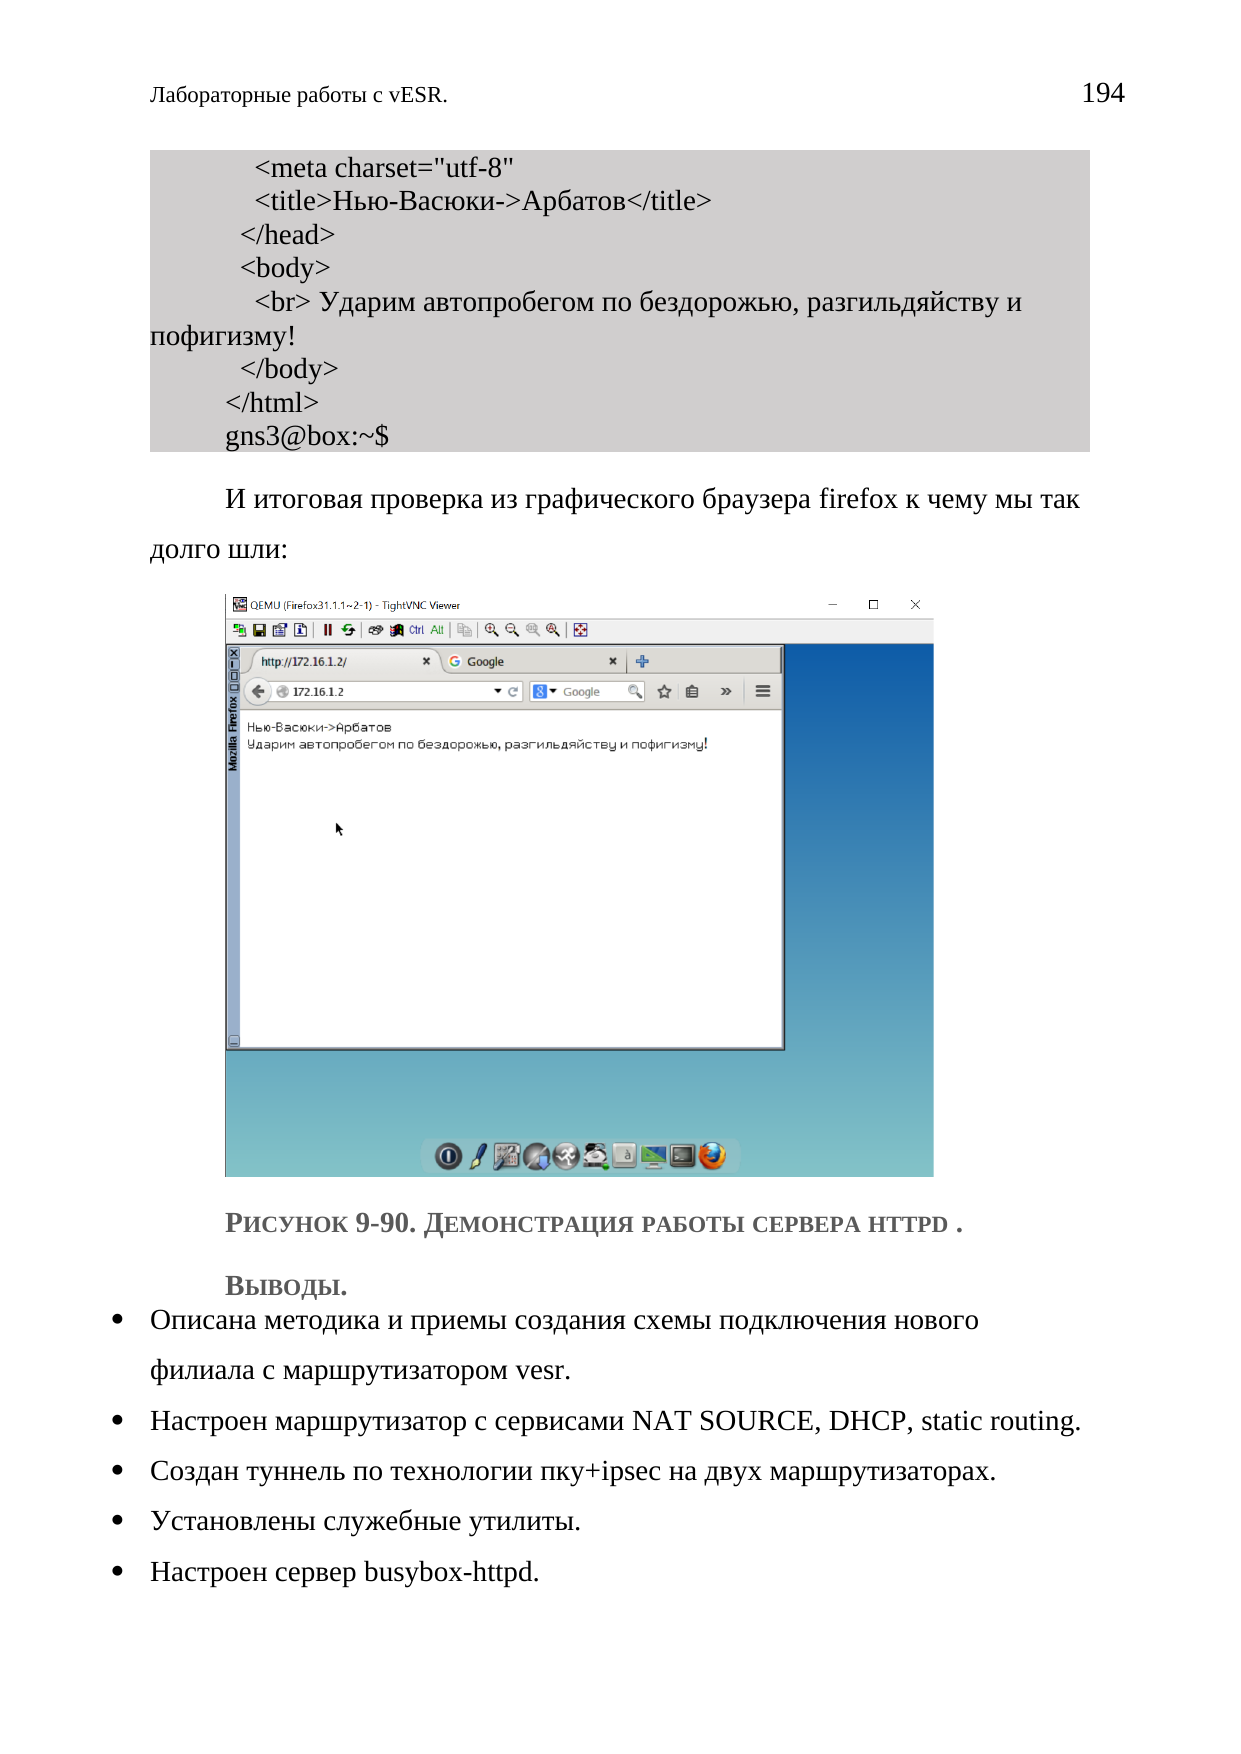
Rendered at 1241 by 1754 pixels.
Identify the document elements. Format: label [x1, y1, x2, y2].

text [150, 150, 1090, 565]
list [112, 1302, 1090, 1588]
picture [225, 594, 934, 1177]
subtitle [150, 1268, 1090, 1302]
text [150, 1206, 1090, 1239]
